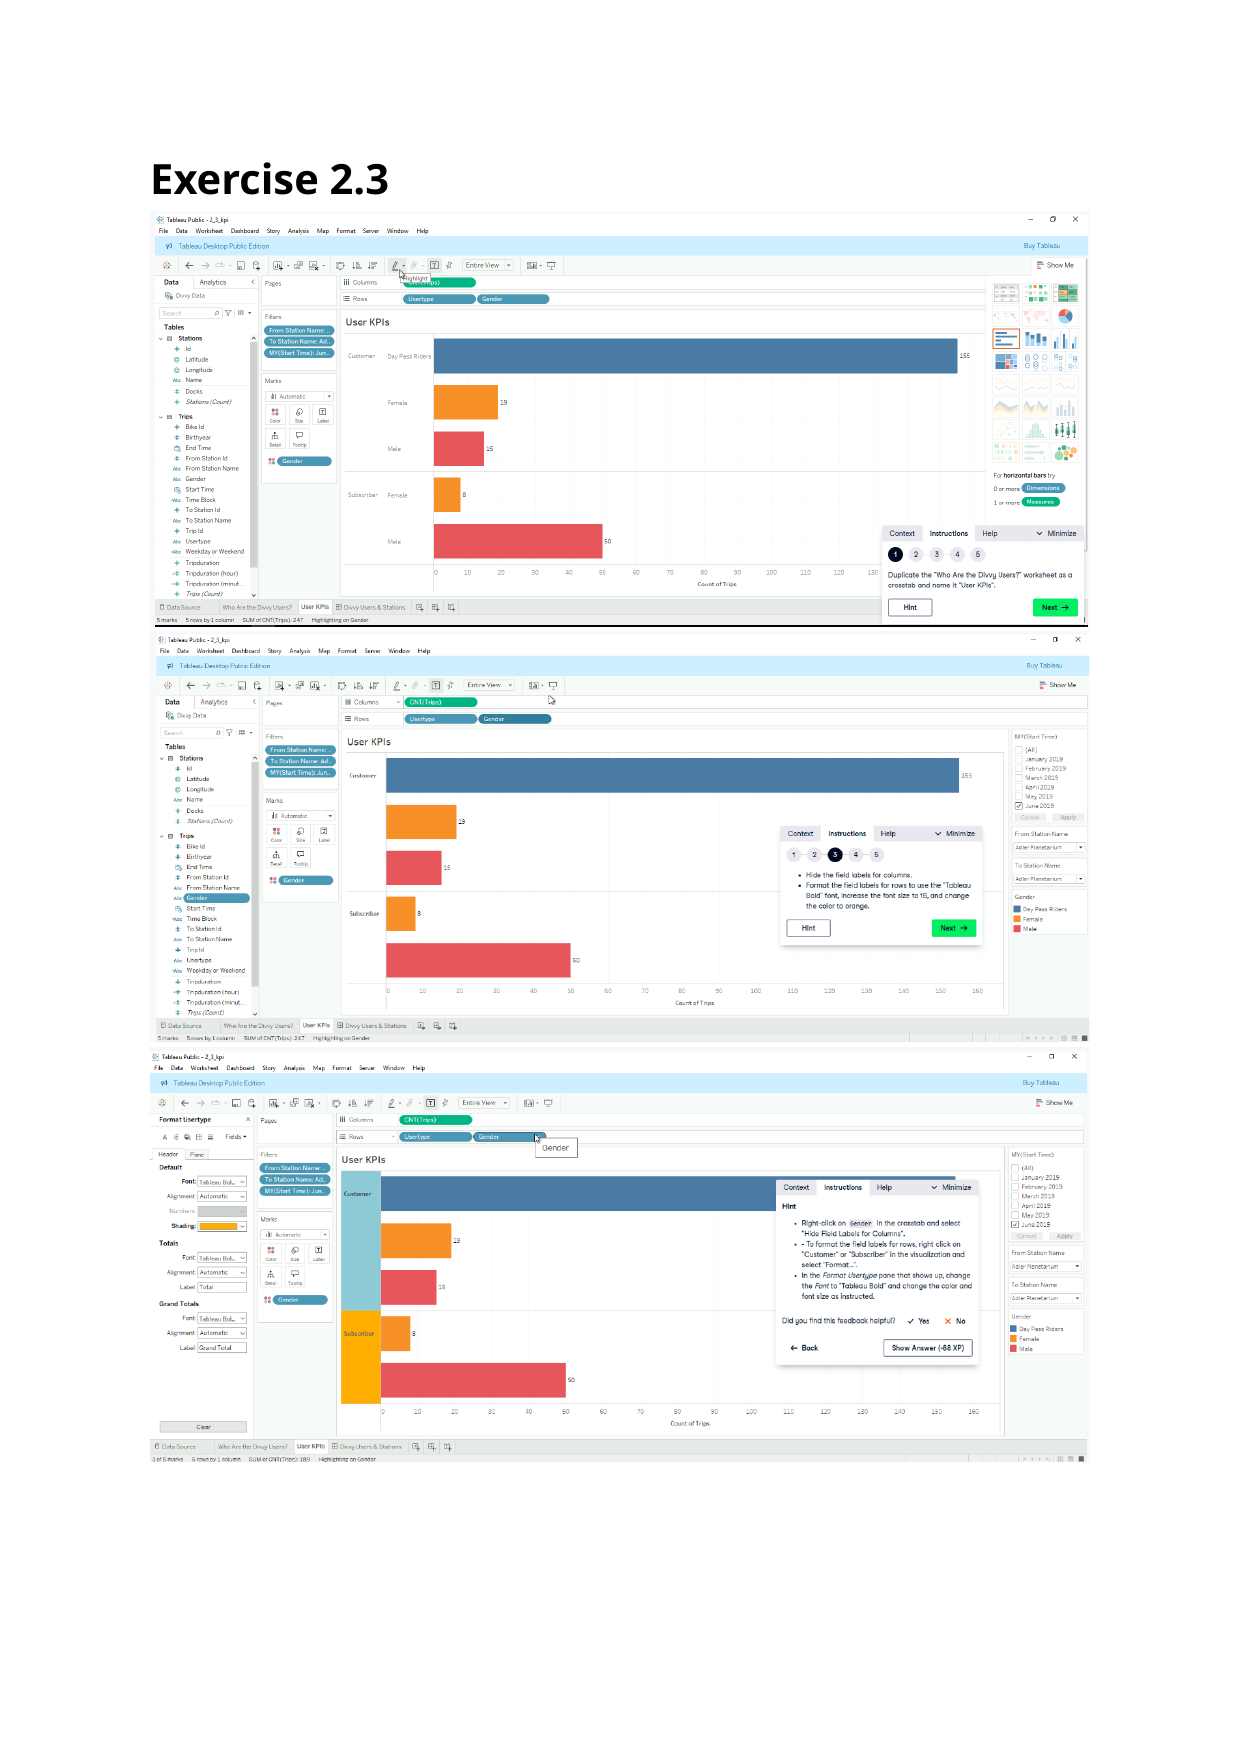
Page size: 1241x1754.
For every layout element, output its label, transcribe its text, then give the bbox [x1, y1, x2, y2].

text Exercise 2.3 [150, 150, 1090, 211]
picture [150, 631, 1090, 1042]
picture [150, 211, 1090, 627]
picture [150, 1047, 1090, 1462]
